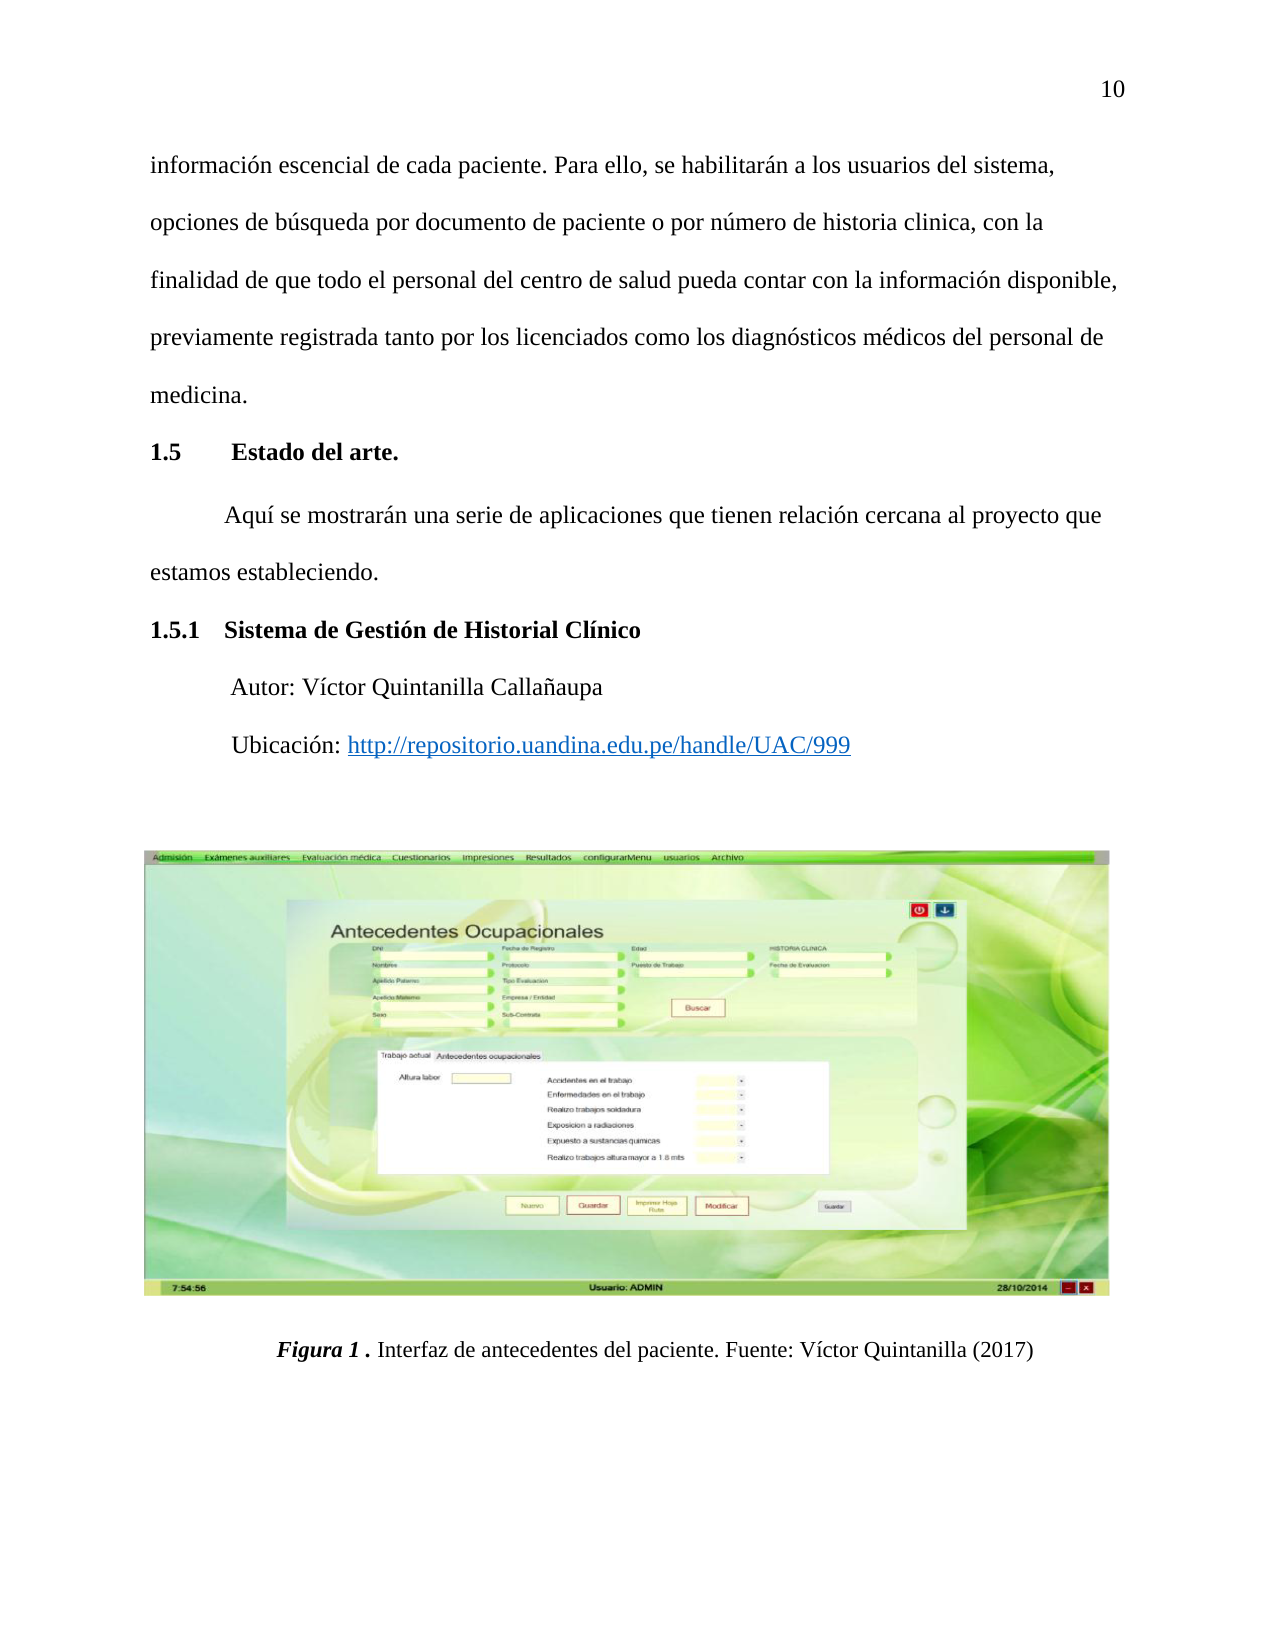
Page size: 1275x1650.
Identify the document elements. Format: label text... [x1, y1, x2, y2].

picture [140, 847, 1112, 1298]
subtitle Estado del arte. [150, 437, 1125, 466]
text Ubicación: http://repositorio.uandina.edu.pe/handle/UAC/999 [150, 730, 1125, 758]
subtitle Sistema de Gestión de Historial Clínico [150, 615, 1125, 643]
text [150, 150, 1125, 409]
text Aquí se mostrarán una serie de aplicaciones que tienen relación cercana al proyecto que estamos estableciendo. [150, 500, 1125, 586]
text Autor: Víctor Quintanilla Callañaupa [150, 672, 1125, 701]
